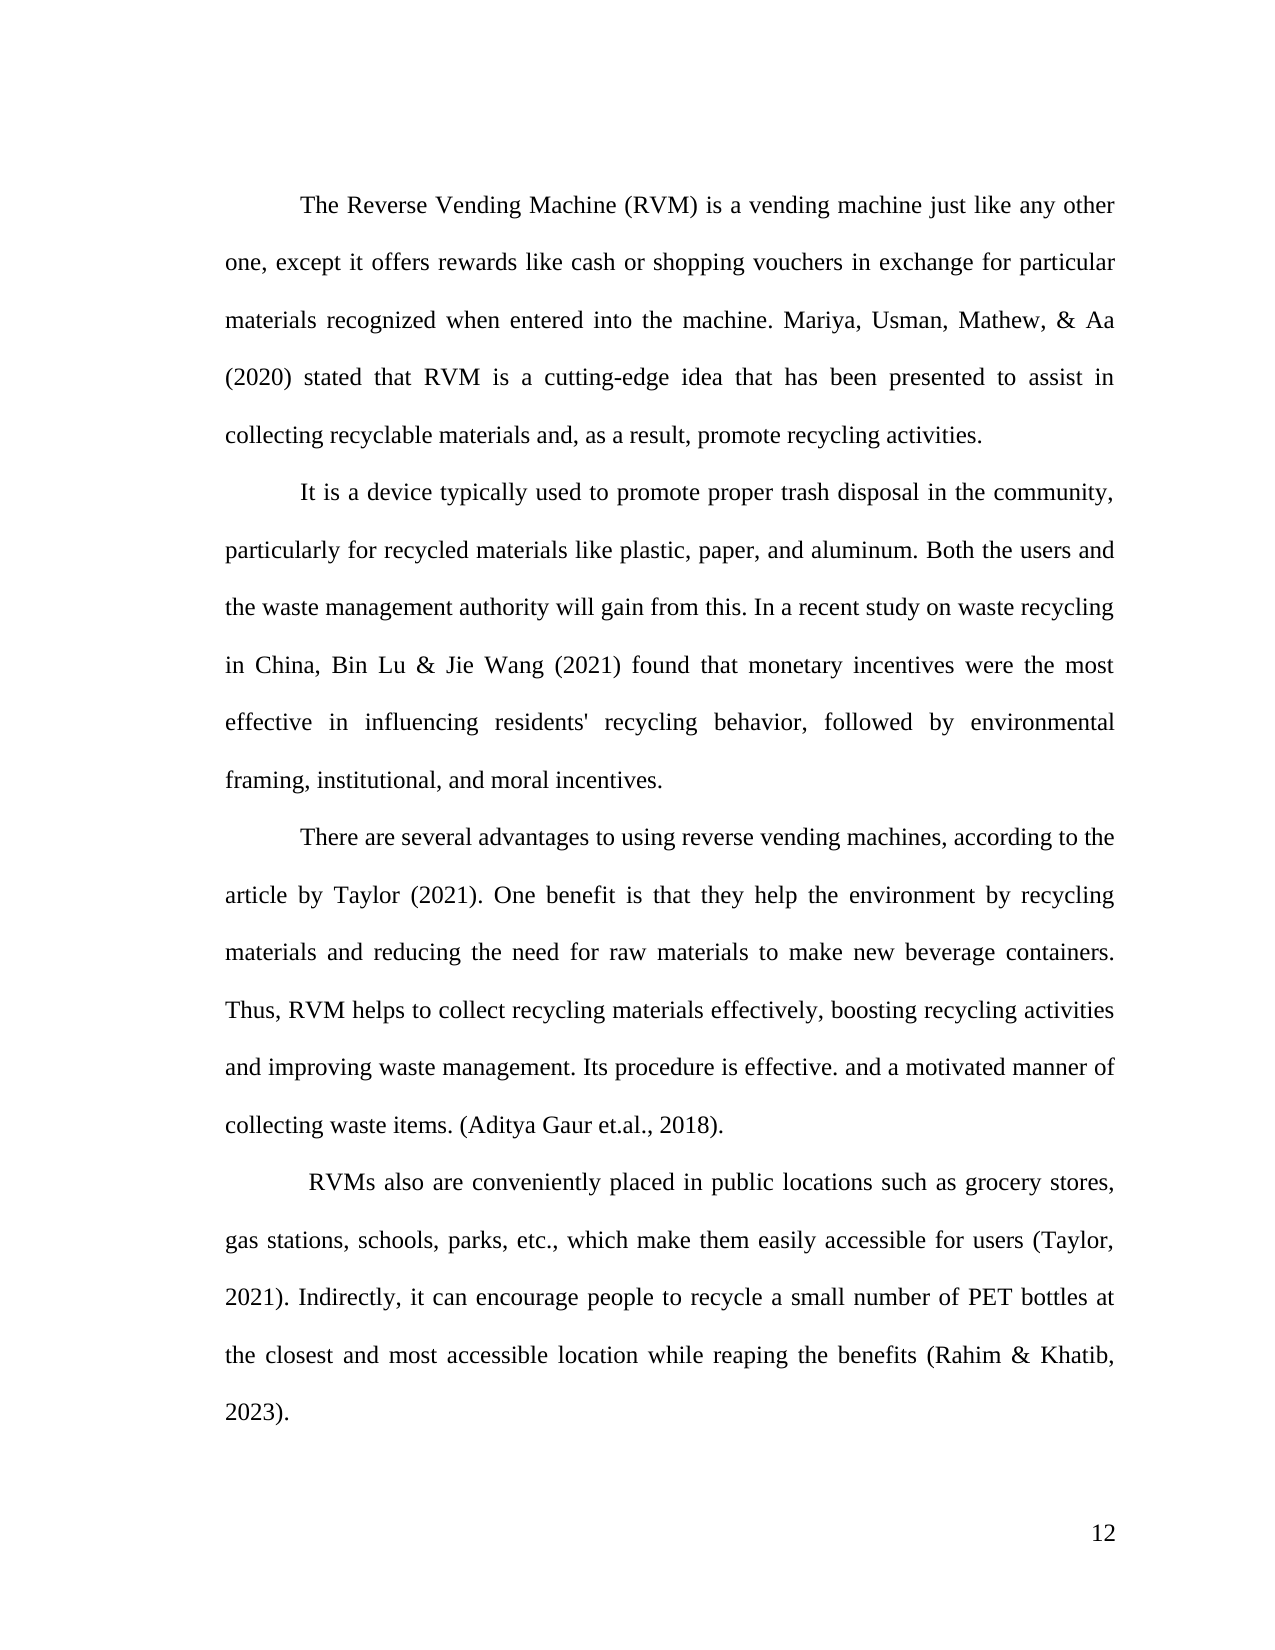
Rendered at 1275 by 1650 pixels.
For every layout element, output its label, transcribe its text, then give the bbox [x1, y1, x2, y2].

text It is a device typically used to promote proper trash disposal in the community, particularly for recycled materials like plastic, paper, and aluminum. Both the users and the waste management authority will gain from this. In a recent study on waste recycling in China, Bin Lu & Jie Wang (2021) found that monetary incentives were the most effective in influencing residents' recycling behavior, followed by environmental framing, institutional, and moral incentives. [225, 477, 1116, 794]
text The Reverse Vending Machine (RVM) is a vending machine just like any other one, except it offers rewards like cash or shopping vouchers in exchange for particular materials recognized when entered into the machine. Mariya, Usman, Mathew, & Aa (2020) stated that RVM is a cutting-edge idea that has been presented to assist in collecting recyclable materials and, as a result, promote recycling activities. [225, 190, 1116, 449]
text There are several advantages to using reverse vending machines, according to the article by Taylor (2021). One benefit is that they help the environment by recycling materials and reducing the need for raw materials to make new beverage containers. Thus, RVM helps to collect recycling materials effectively, boosting recycling activities and improving waste management. Its procedure is effective. and a motivated manner of collecting waste items. (Aditya Gaur et.al., 2018). [225, 822, 1116, 1139]
text RVMs also are conveniently placed in public locations such as grocery stores, gas stations, schools, parks, etc., which make them easily accessible for users (Taylor, 2021). Indirectly, it can encourage people to recycle a small number of PET bottles at the closest and most accessible location while reaping the benefits (Rahim & Khatib, 2023). [225, 1167, 1116, 1426]
